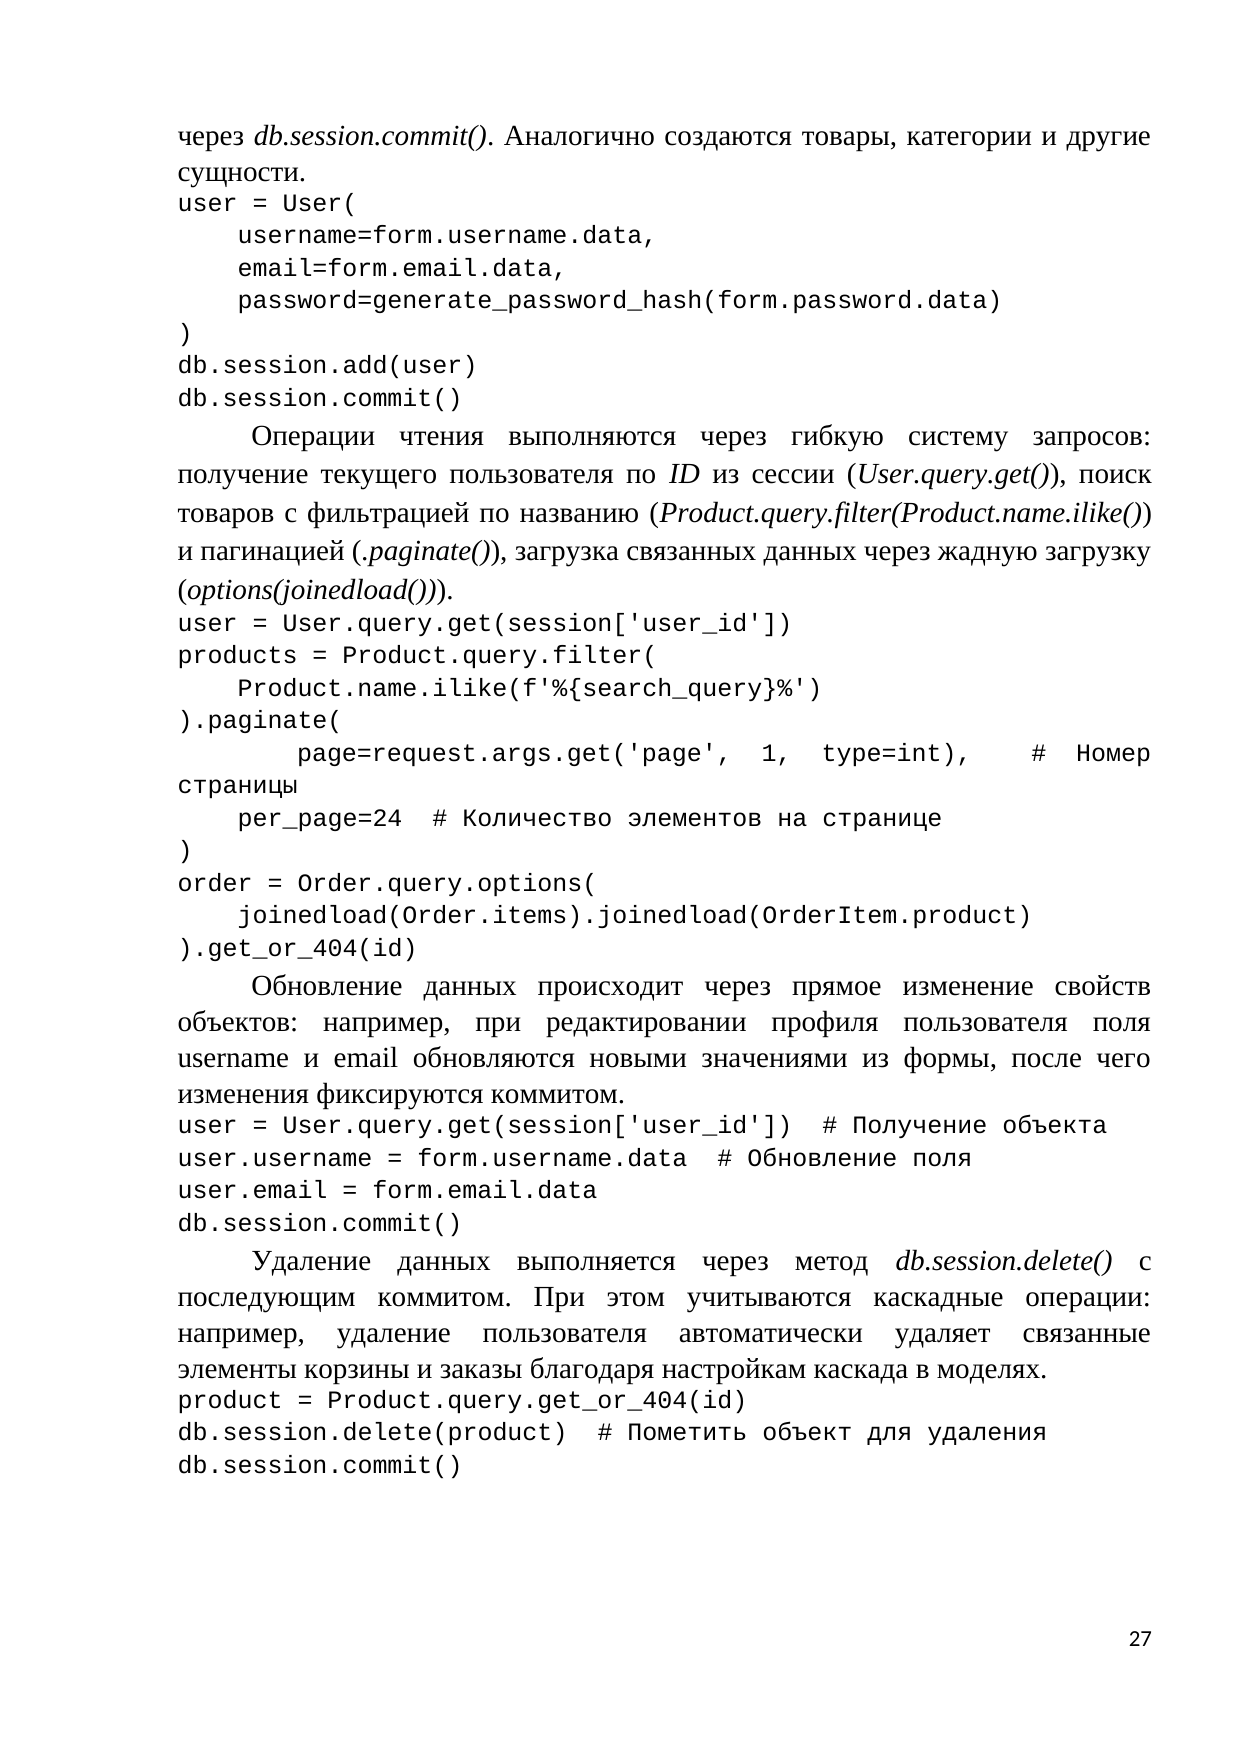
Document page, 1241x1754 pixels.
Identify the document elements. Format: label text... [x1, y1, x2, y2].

text user = User( [177, 190, 1152, 219]
text username=form.username.data, [177, 223, 1152, 251]
text user.username = form.username.data # Обновление поля [177, 1145, 1152, 1173]
text Удаление данных выполняется через метод db.session.delete() с последующим коммитом. При этом учитываются каскадные операции: например, удаление пользователя автоматически удаляет связанные элементы корзины и заказы благодаря настройкам каскада в моделях. [177, 1243, 1152, 1385]
text db.session.commit() [177, 385, 1152, 414]
text user = User.query.get(session['user_id']) # Получение объекта [177, 1113, 1152, 1141]
text page=request.args.get('page', 1, type=int), # Номер страницы [177, 741, 1152, 801]
text Обновление данных происходит через прямое изменение свойств объектов: например, при редактировании профиля пользователя поля username и email обновляются новыми значениями из формы, после чего изменения фиксируются коммитом. [177, 968, 1152, 1110]
text Операции чтения выполняются через гибкую систему запросов: получение текущего пользователя по ID из сессии (User.query.get()), поиск товаров с фильтрацией по названию (Product.query.filter(Product.name.ilike()) и пагинацией (.paginate()), загрузка связанных данных через жадную загрузку (options(joinedload())). [177, 418, 1152, 606]
text email=form.email.data, [177, 255, 1152, 284]
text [177, 118, 1152, 188]
text user = User.query.get(session['user_id']) [177, 611, 1152, 639]
text ).paginate( [177, 708, 1152, 736]
text joinedload(Order.items).joinedload(OrderItem.product) [177, 903, 1152, 931]
text products = Product.query.filter( [177, 643, 1152, 671]
text per_page=24 # Количество элементов на странице [177, 806, 1152, 834]
text ) [177, 838, 1152, 866]
text Product.name.ilike(f'%{search_query}%') [177, 676, 1152, 704]
text product = Product.query.get_or_404(id) [177, 1387, 1152, 1416]
text db.session.commit() [177, 1210, 1152, 1238]
text ).get_or_404(id) [177, 936, 1152, 964]
text ) [177, 320, 1152, 349]
text db.session.commit() [177, 1452, 1152, 1481]
text db.session.add(user) [177, 353, 1152, 381]
text order = Order.query.options( [177, 871, 1152, 899]
text db.session.delete(product) # Пометить объект для удаления [177, 1420, 1152, 1448]
text password=generate_password_hash(form.password.data) [177, 288, 1152, 316]
text user.email = form.email.data [177, 1178, 1152, 1206]
